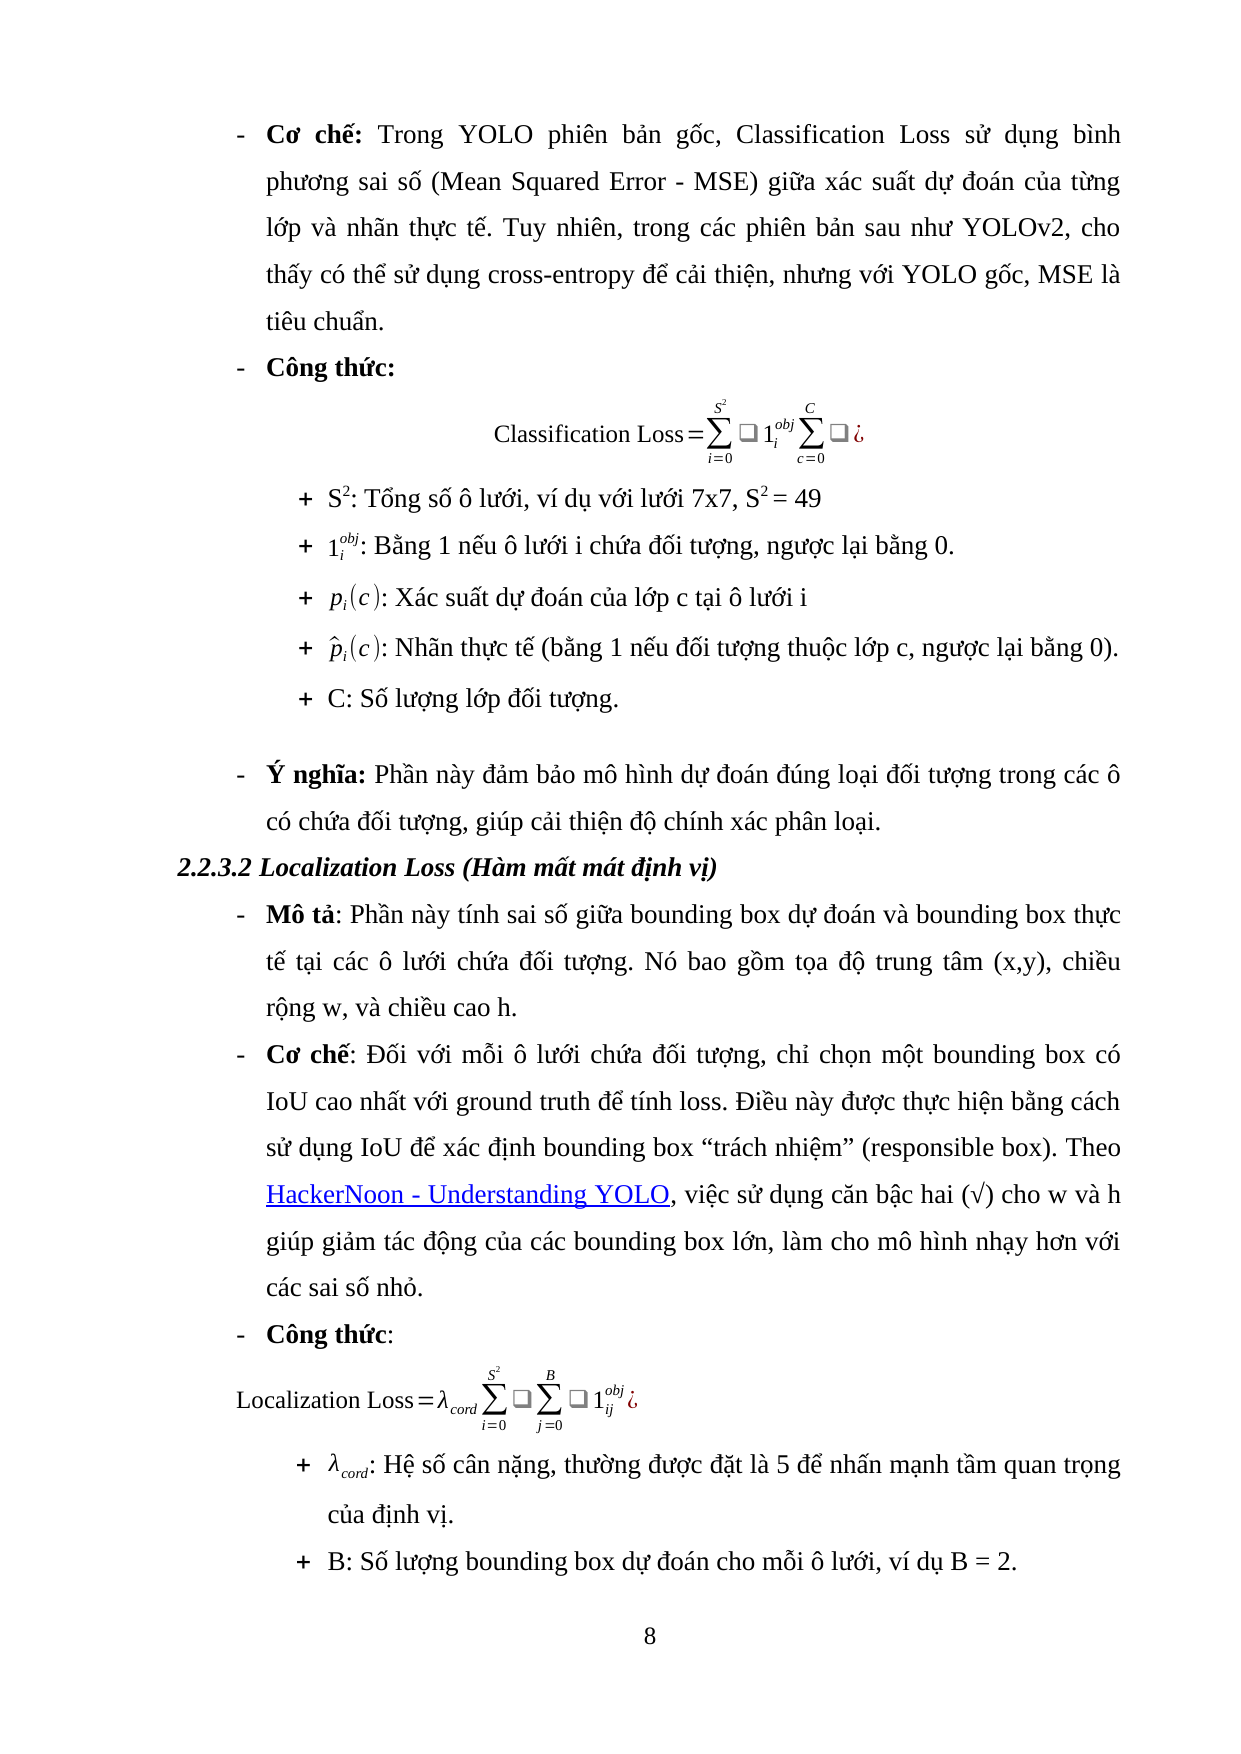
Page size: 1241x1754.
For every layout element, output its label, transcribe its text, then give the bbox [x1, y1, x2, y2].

list Ý nghĩa: Phần này đảm bảo mô hình dự đoán đúng loại đối tượng trong các ô có chứa đối tượng, giúp cải thiện độ chính xác phân loại. [236, 758, 1122, 836]
list Localization Loss (Hàm mất mát định vị) [177, 851, 1122, 882]
list C: Số lượng lớp đối tượng. [298, 682, 1122, 713]
list Công thức: [236, 1318, 1122, 1349]
list : Nhãn thực tế (bằng 1 nếu đối tượng thuộc lớp c, ngược lại bằng 0). [298, 631, 1122, 666]
list Cơ chế: Đối với mỗi ô lưới chứa đối tượng, chỉ chọn một bounding box có IoU cao nhất với ground truth để tính loss. Điều này được thực hiện bằng cách sử dụng IoU để xác định bounding box “trách nhiệm” (responsible box). Theo HackerNoon - Understanding YOLO, việc sử dụng căn bậc hai (√) cho w và h giúp giảm tác động của các bounding box lớn, làm cho mô hình nhạy hơn với các sai số nhỏ. [236, 1038, 1122, 1302]
list : Hệ số cân nặng, thường được đặt là 5 để nhấn mạnh tầm quan trọng của định vị. [295, 1448, 1122, 1530]
list B: Số lượng bounding box dự đoán cho mỗi ô lưới, ví dụ B = 2. [295, 1545, 1122, 1576]
list Cơ chế: Trong YOLO phiên bản gốc, Classification Loss sử dụng bình phương sai số (Mean Squared Error - MSE) giữa xác suất dự đoán của từng lớp và nhãn thực tế. Tuy nhiên, trong các phiên bản sau như YOLOv2, cho thấy có thể sử dụng cross-entropy để cải thiện, nhưng với YOLO gốc, MSE là tiêu chuẩn. [236, 118, 1122, 336]
list : Xác suất dự đoán của lớp c tại ô lưới i [298, 581, 1122, 616]
list Mô tả: Phần này tính sai số giữa bounding box dự đoán và bounding box thực tế tại các ô lưới chứa đối tượng. Nó bao gồm tọa độ trung tâm (x,y), chiều rộng w, và chiều cao h. [236, 898, 1122, 1022]
list S2: Tổng số ô lưới, ví dụ với lưới 7x7, S2 = 49 [298, 482, 1122, 513]
list : Bằng 1 nếu ô lưới i chứa đối tượng, ngược lại bằng 0. [298, 529, 1122, 565]
list Công thức: [236, 351, 1122, 383]
